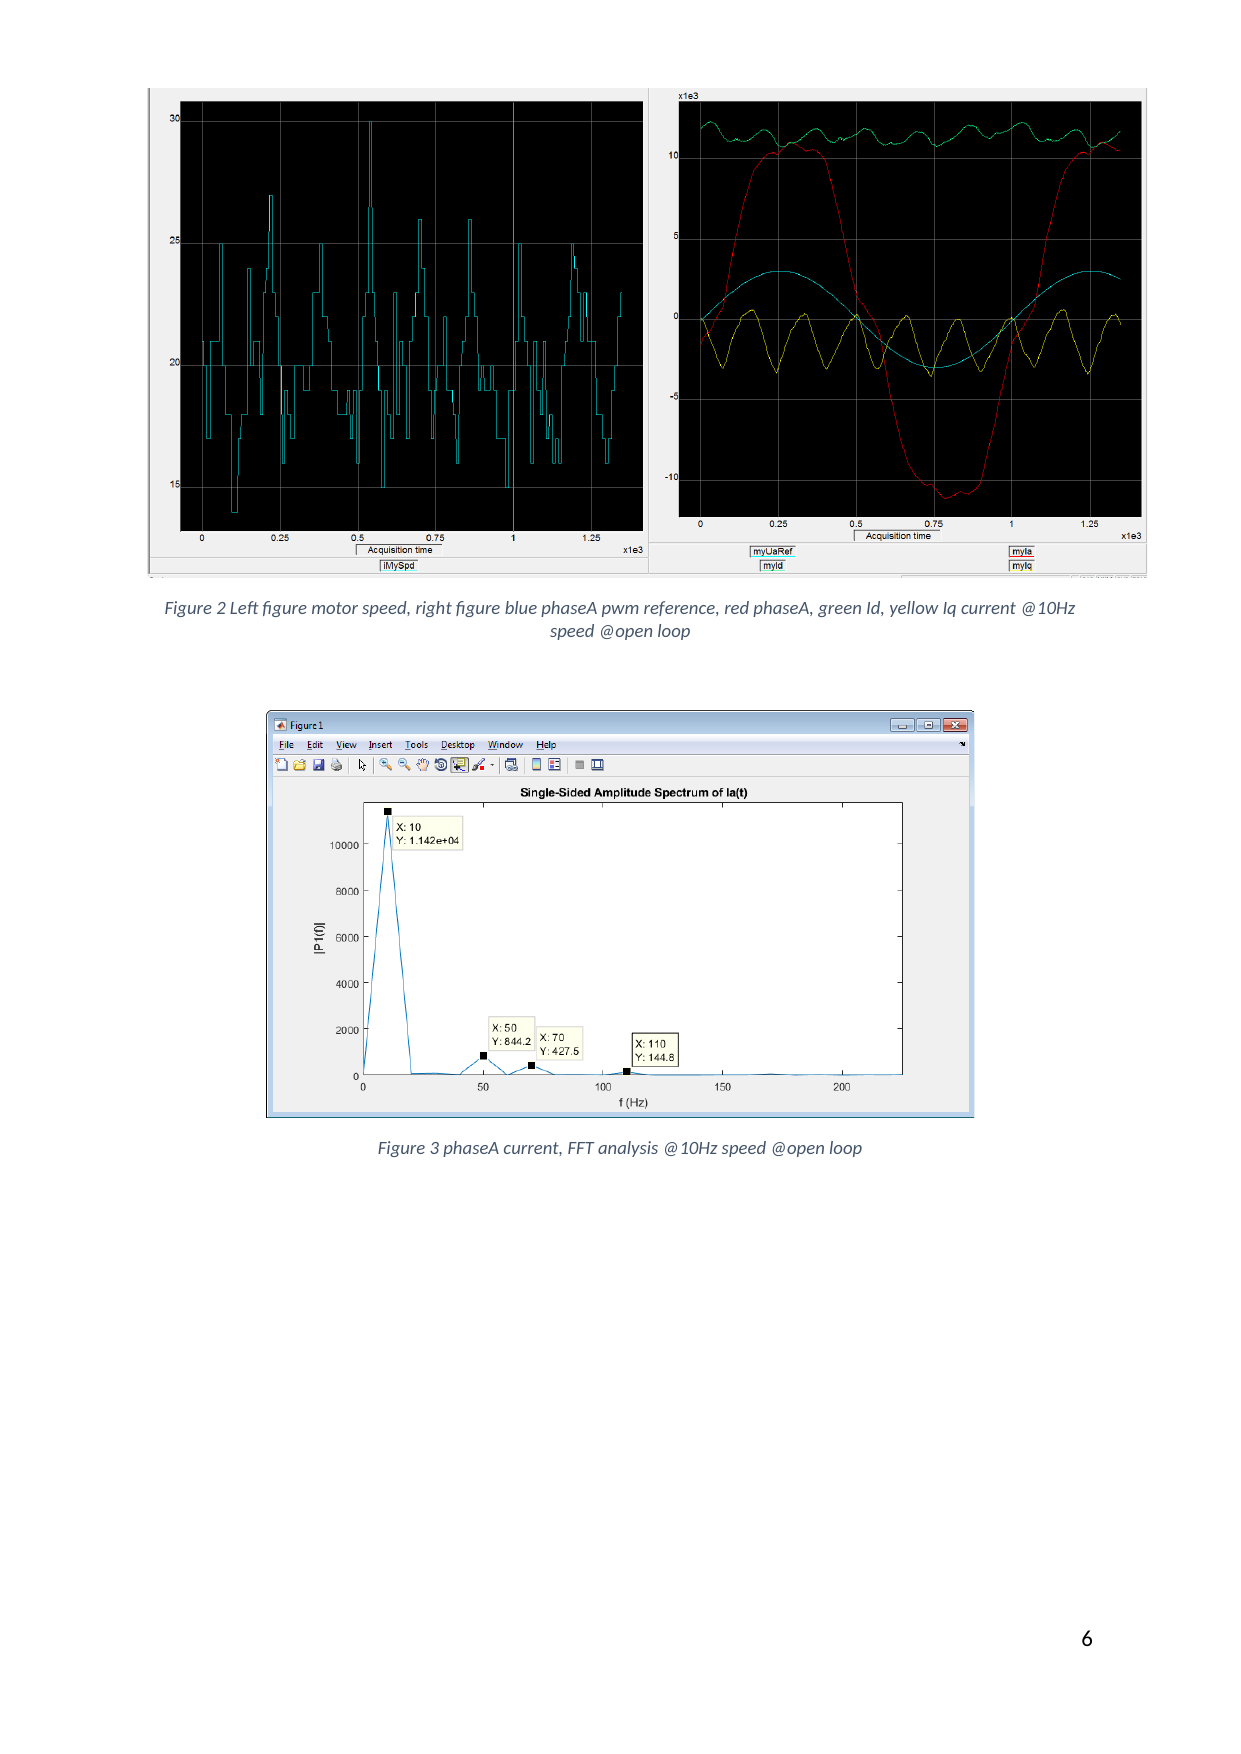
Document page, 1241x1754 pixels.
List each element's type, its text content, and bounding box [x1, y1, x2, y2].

picture [266, 710, 975, 1118]
text Figure 3 phaseA current, FFT analysis @10Hz speed @open loop [148, 1136, 1093, 1159]
picture [147, 88, 1148, 578]
text Figure 2 Left figure motor speed, right figure blue phaseA pwm reference, red phaseA, green Id, yellow Iq current @10Hz speed @open loop [148, 597, 1093, 642]
